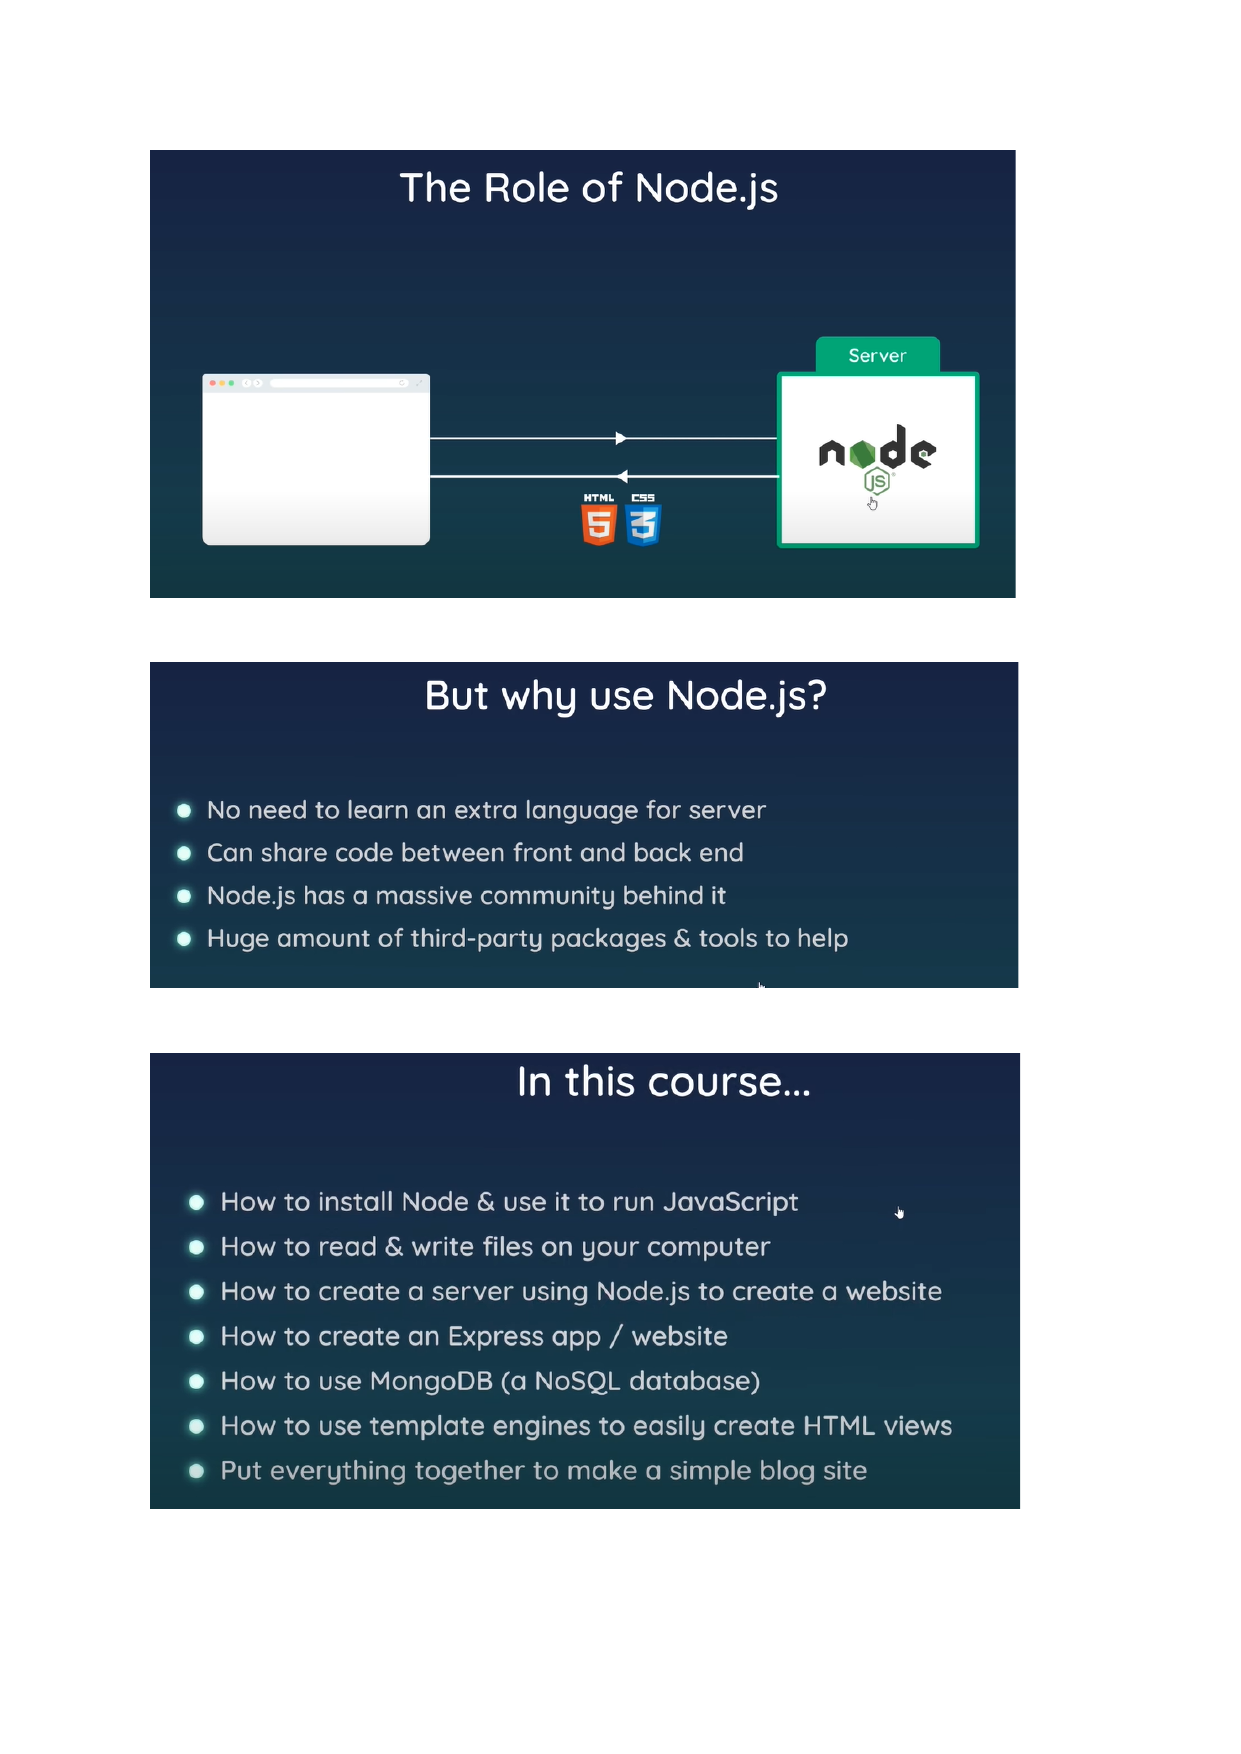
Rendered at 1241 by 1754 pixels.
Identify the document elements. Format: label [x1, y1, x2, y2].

picture [150, 150, 1016, 598]
picture [150, 662, 1019, 988]
picture [150, 1053, 1021, 1509]
